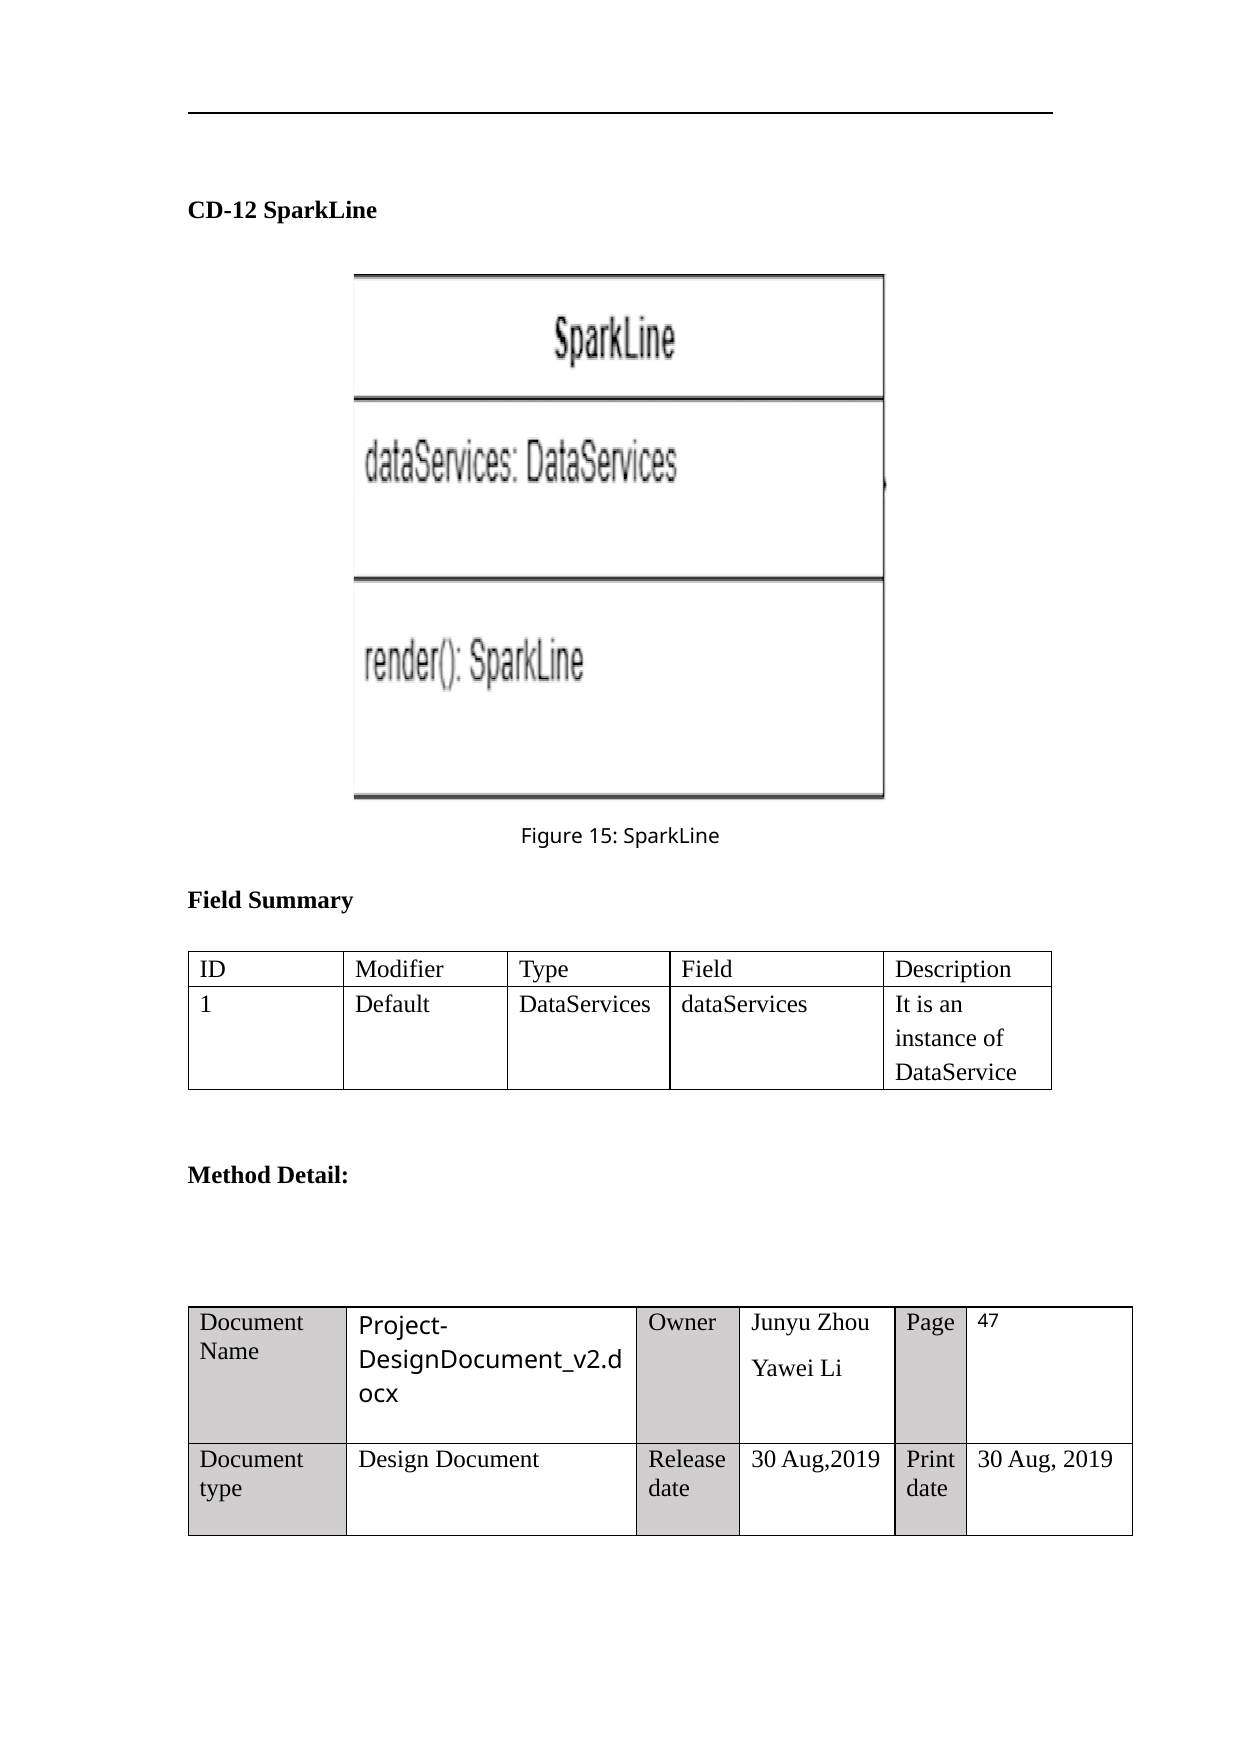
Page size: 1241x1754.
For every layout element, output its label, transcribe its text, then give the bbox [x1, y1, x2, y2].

table_cell It is an instance of DataService [884, 987, 1051, 1089]
table_cell DataServices [508, 987, 669, 1089]
table_header Modifier [344, 952, 507, 986]
picture [353, 274, 887, 808]
text Method Detail: [187, 1158, 1053, 1192]
text Field Summary [187, 883, 1053, 917]
table_cell 1 [189, 987, 343, 1089]
table_header Field [671, 952, 883, 986]
table_header Type [508, 952, 669, 986]
table_header Description [884, 952, 1051, 986]
table_cell Default [344, 987, 507, 1089]
table_cell dataServices [671, 987, 883, 1089]
table_header ID [189, 952, 343, 986]
text Figure : SparkLine [187, 818, 1053, 852]
subtitle CD-12 SparkLine [187, 193, 1053, 227]
